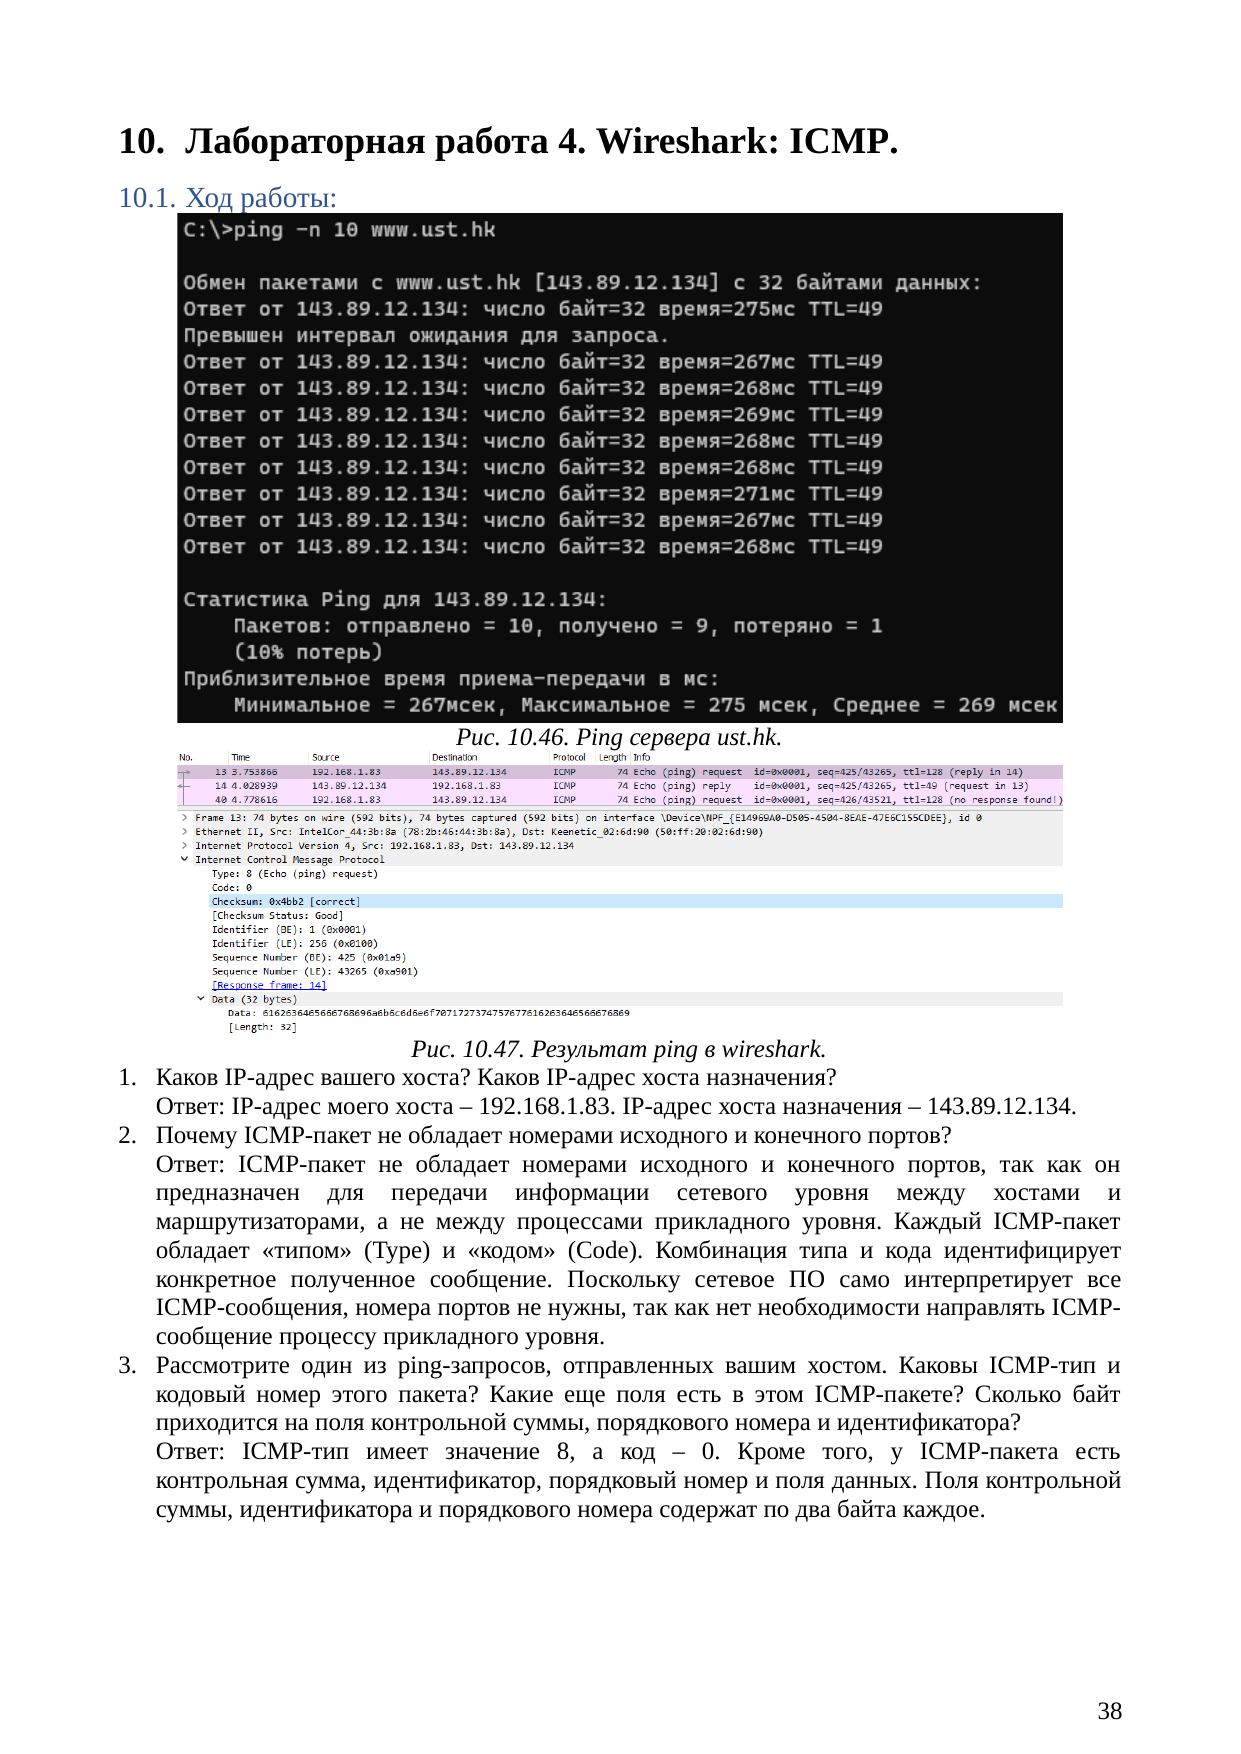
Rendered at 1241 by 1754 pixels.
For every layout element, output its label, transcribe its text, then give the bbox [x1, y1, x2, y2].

list Почему ICMP-пакет не обладает номерами исходного и конечного портов? [118, 1120, 1122, 1149]
list Каков IP-адрес вашего хоста? Каков IP-адрес хоста назначения? [118, 1062, 1122, 1091]
text Ответ: IP-адрес моего хоста – 192.168.1.83. IP-адрес хоста назначения – 143.89.12.134. [156, 1091, 1122, 1120]
text Ответ: ICMP-тип имеет значение 8, а код – 0. Кроме того, у ICMP-пакета есть контрольная сумма, идентификатор, порядковый номер и поля данных. Поля контрольной суммы, идентификатора и порядкового номера содержат по два байта каждое. [156, 1436, 1122, 1522]
text Ответ: ICMP-пакет не обладает номерами исходного и конечного портов, так как он предназначен для передачи информации сетевого уровня между хостами и маршрутизаторами, а не между процессами прикладного уровня. Каждый ICMP-пакет обладает «типом» (Type) и «кодом» (Code). Комбинация типа и кода идентифицирует конкретное полученное сообщение. Поскольку сетевое ПО само интерпретирует все ICMP-сообщения, номера портов не нужны, так как нет необходимости направлять ICMP-сообщение процессу прикладного уровня. [156, 1149, 1122, 1350]
list Рассмотрите один из ping-запросов, отправленных вашим хостом. Каковы ICMP-тип и кодовый номер этого пакета? Какие еще поля есть в этом ICMP-пакете? Сколько байт приходится на поля контрольной суммы, порядкового номера и идентификатора? [118, 1350, 1122, 1436]
subtitle Ход работы: [118, 180, 1122, 214]
subtitle Лабораторная работа 4. Wireshark: ICMP. [118, 118, 1122, 161]
picture [177, 751, 1063, 1034]
picture [177, 213, 1063, 723]
